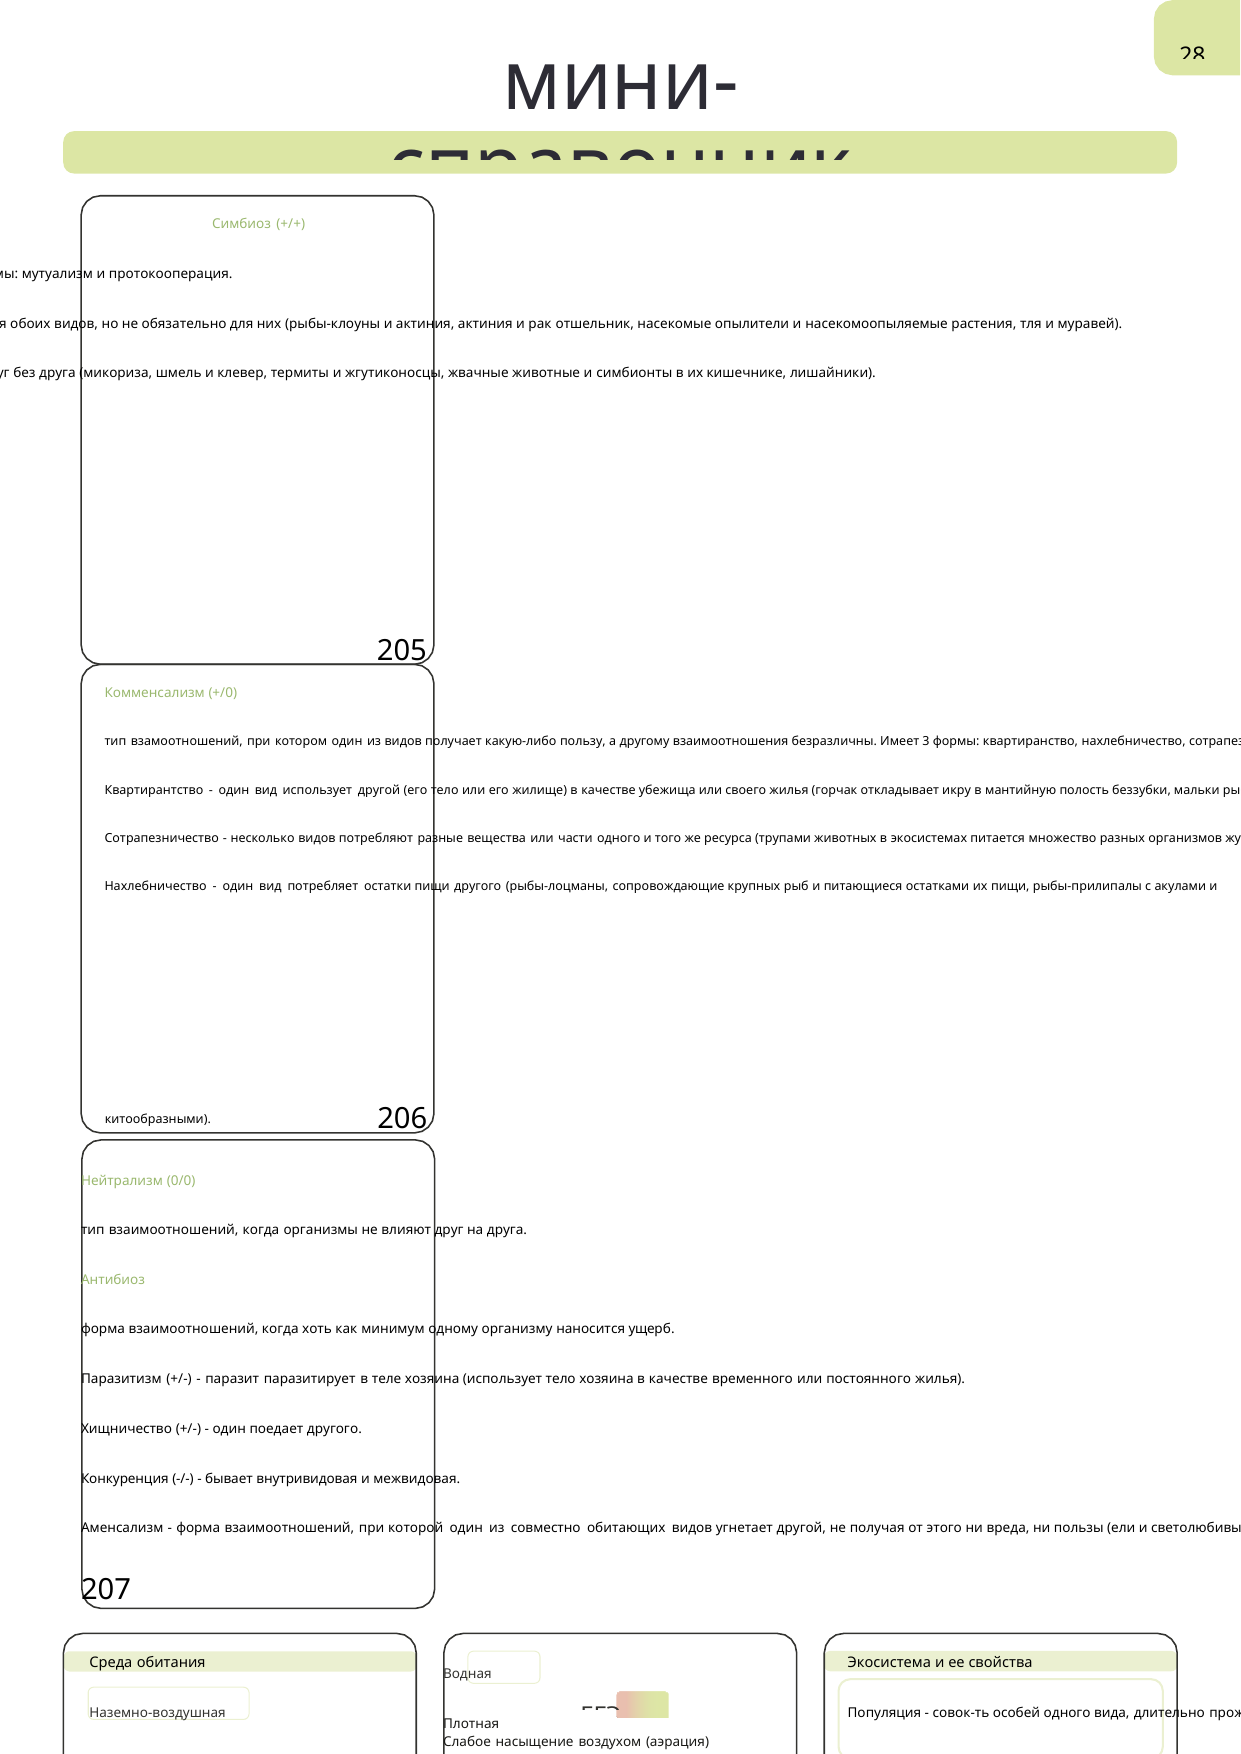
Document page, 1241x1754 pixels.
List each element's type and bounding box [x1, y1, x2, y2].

picture [616, 1690, 669, 1718]
